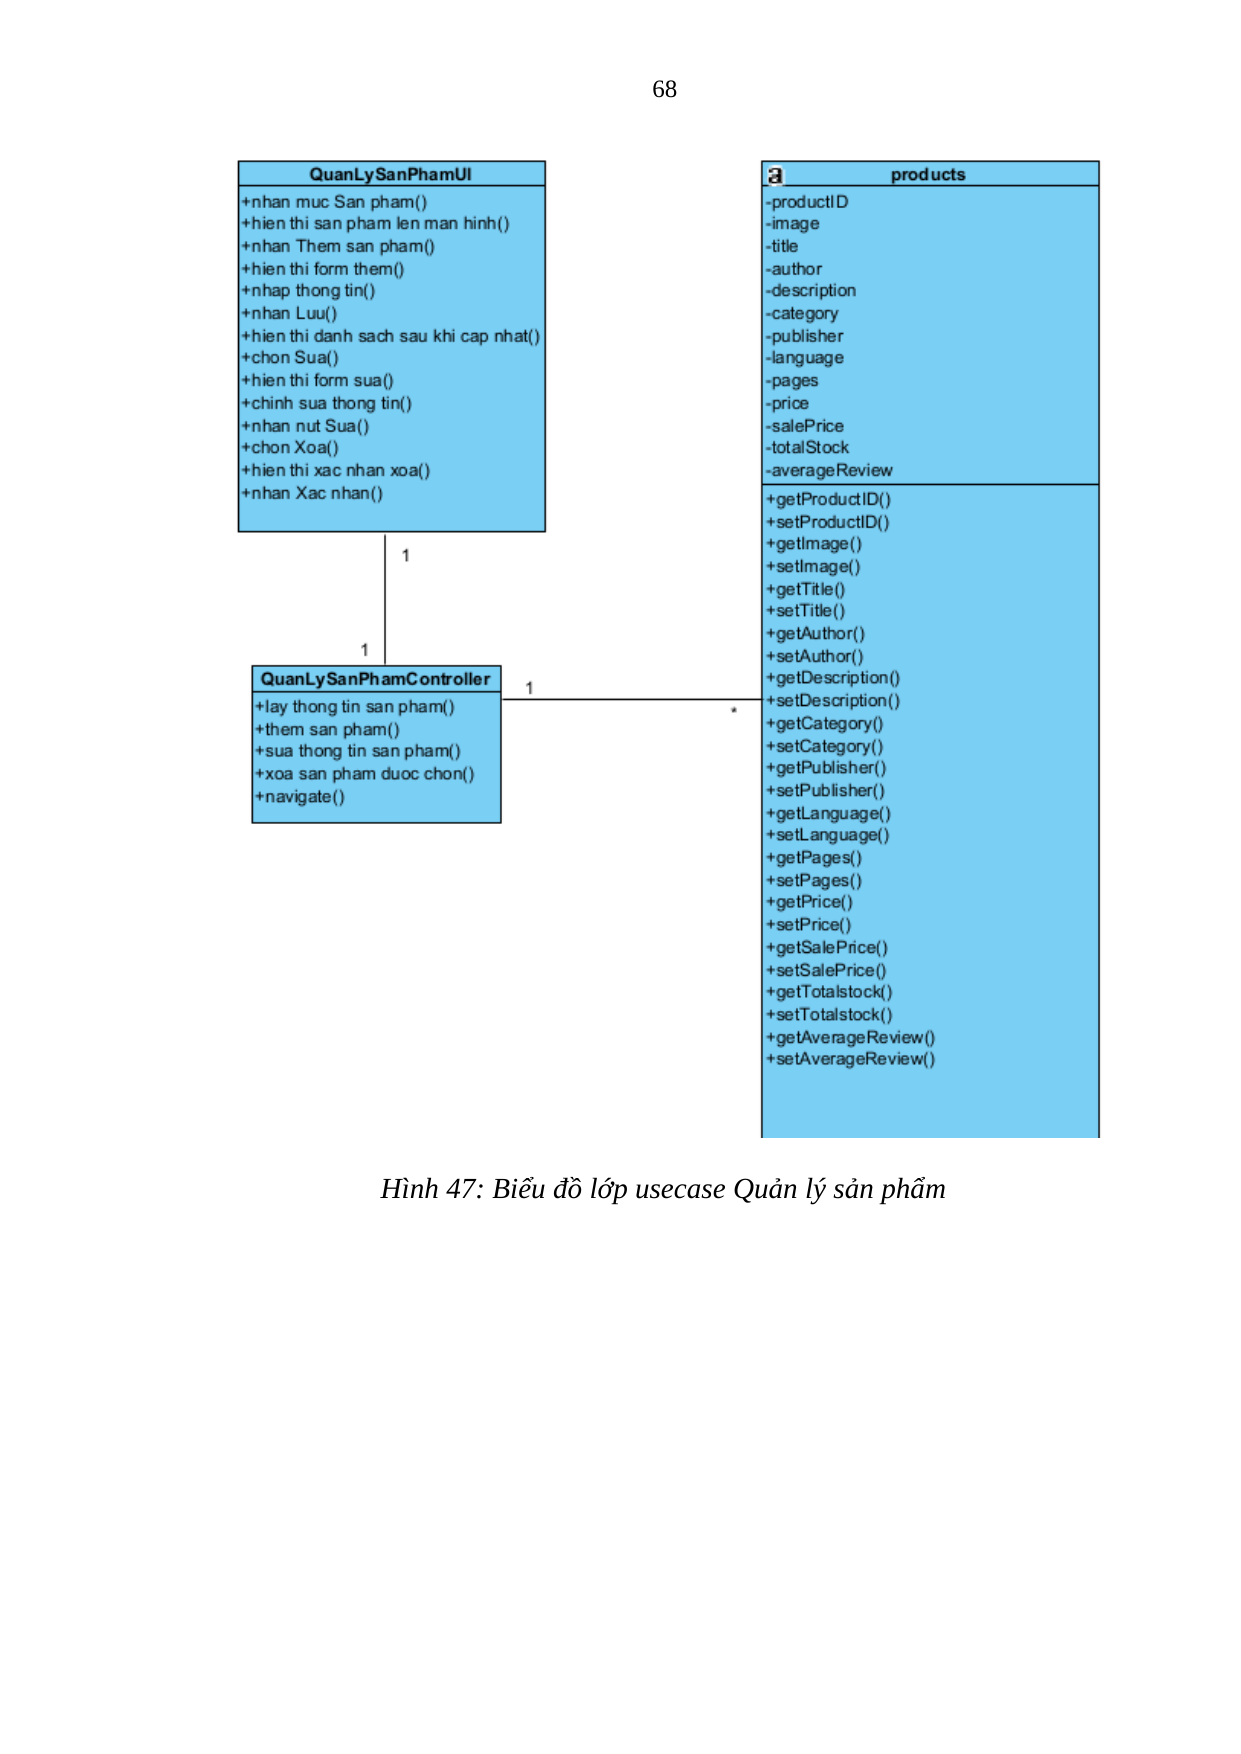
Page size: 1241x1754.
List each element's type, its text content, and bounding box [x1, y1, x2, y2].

text Hình 47: Biểu đồ lớp usecase Quản lý sản phẩm [207, 1171, 1122, 1204]
picture [206, 147, 1123, 1138]
